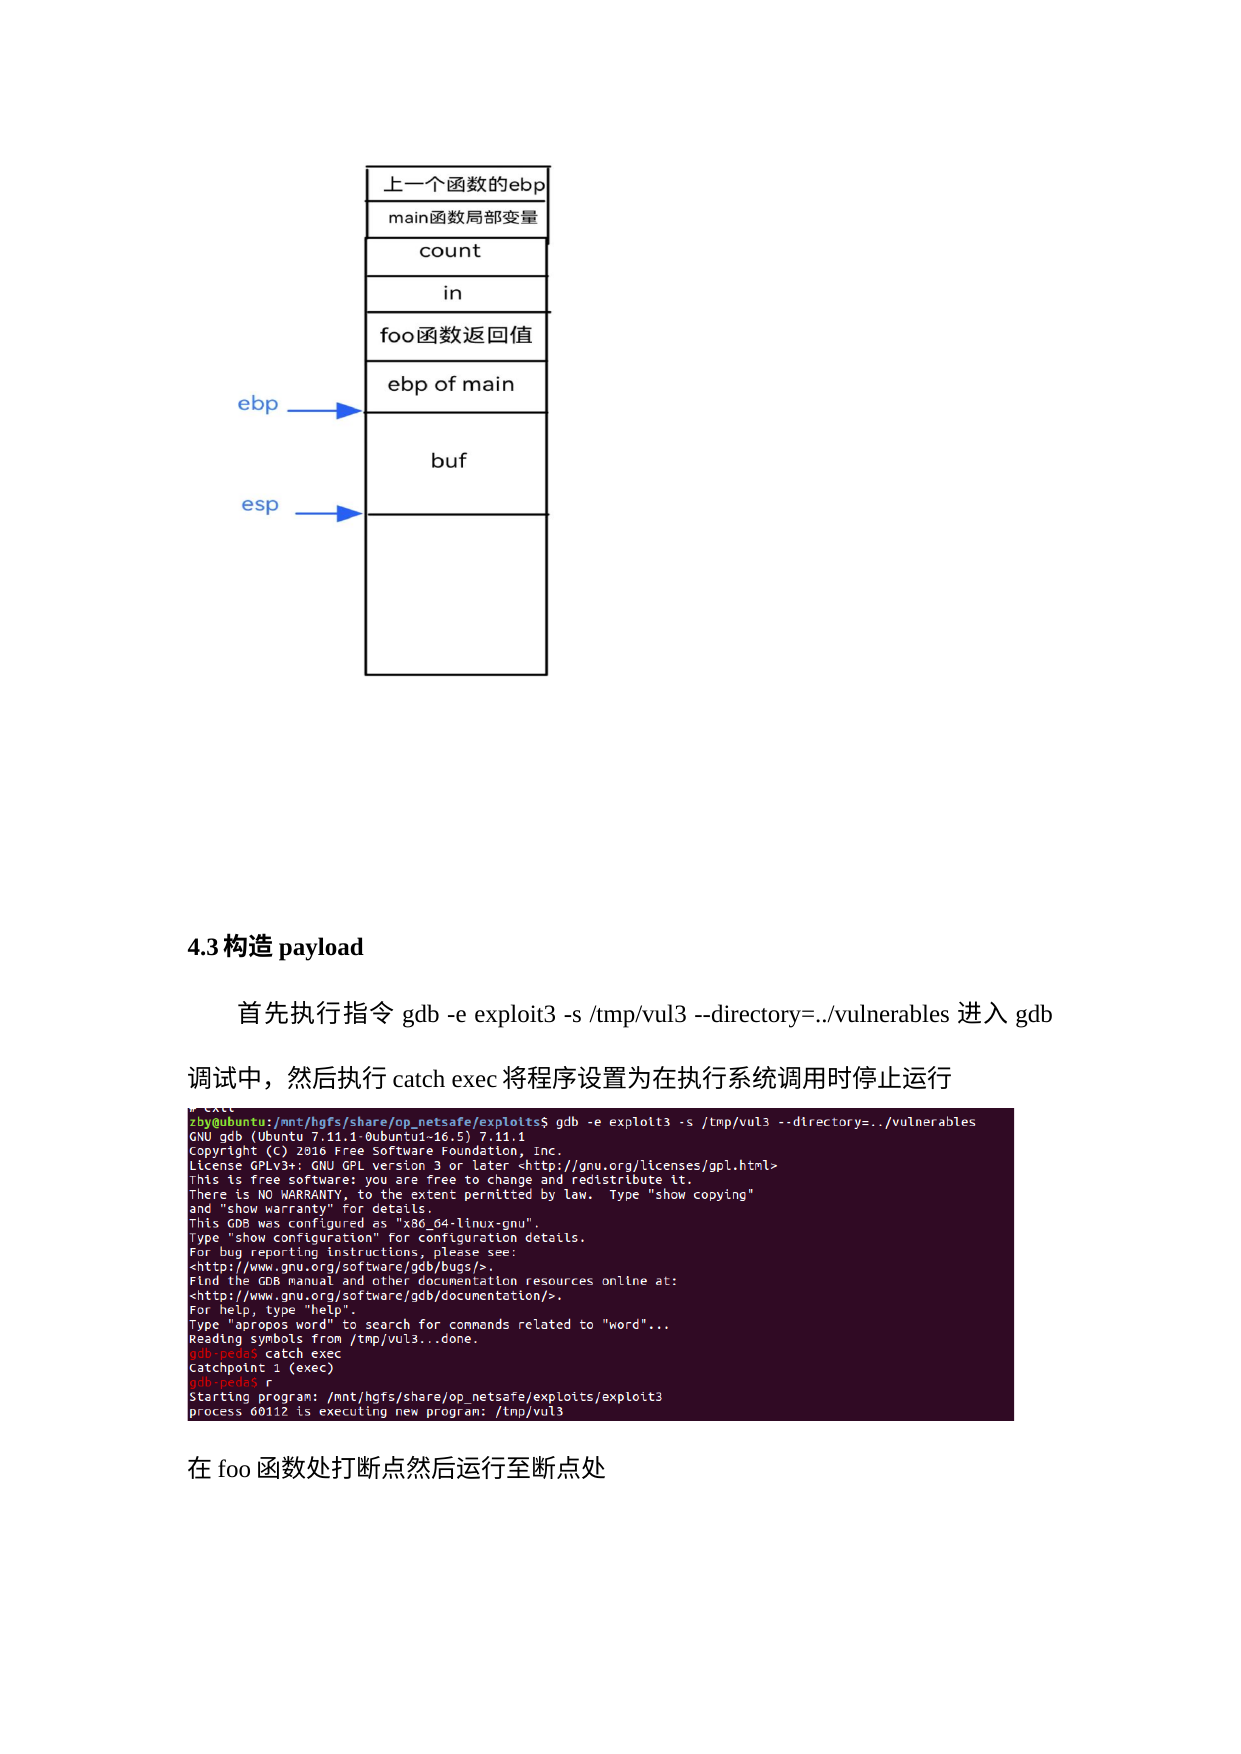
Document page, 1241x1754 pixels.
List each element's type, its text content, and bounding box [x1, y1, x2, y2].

text 首先执行指令gdb -e exploit3 -s /tmp/vul3 --directory=../vulnerables进入gdb调试中，然后执行catch exec将程序设置为在执行系统调用时停止运行 [187, 979, 1053, 1109]
text 4.3构造payload [187, 912, 1053, 977]
picture [187, 1108, 1015, 1421]
text 在foo函数处打断点然后运行至断点处 [187, 1434, 1053, 1499]
picture [237, 162, 564, 681]
